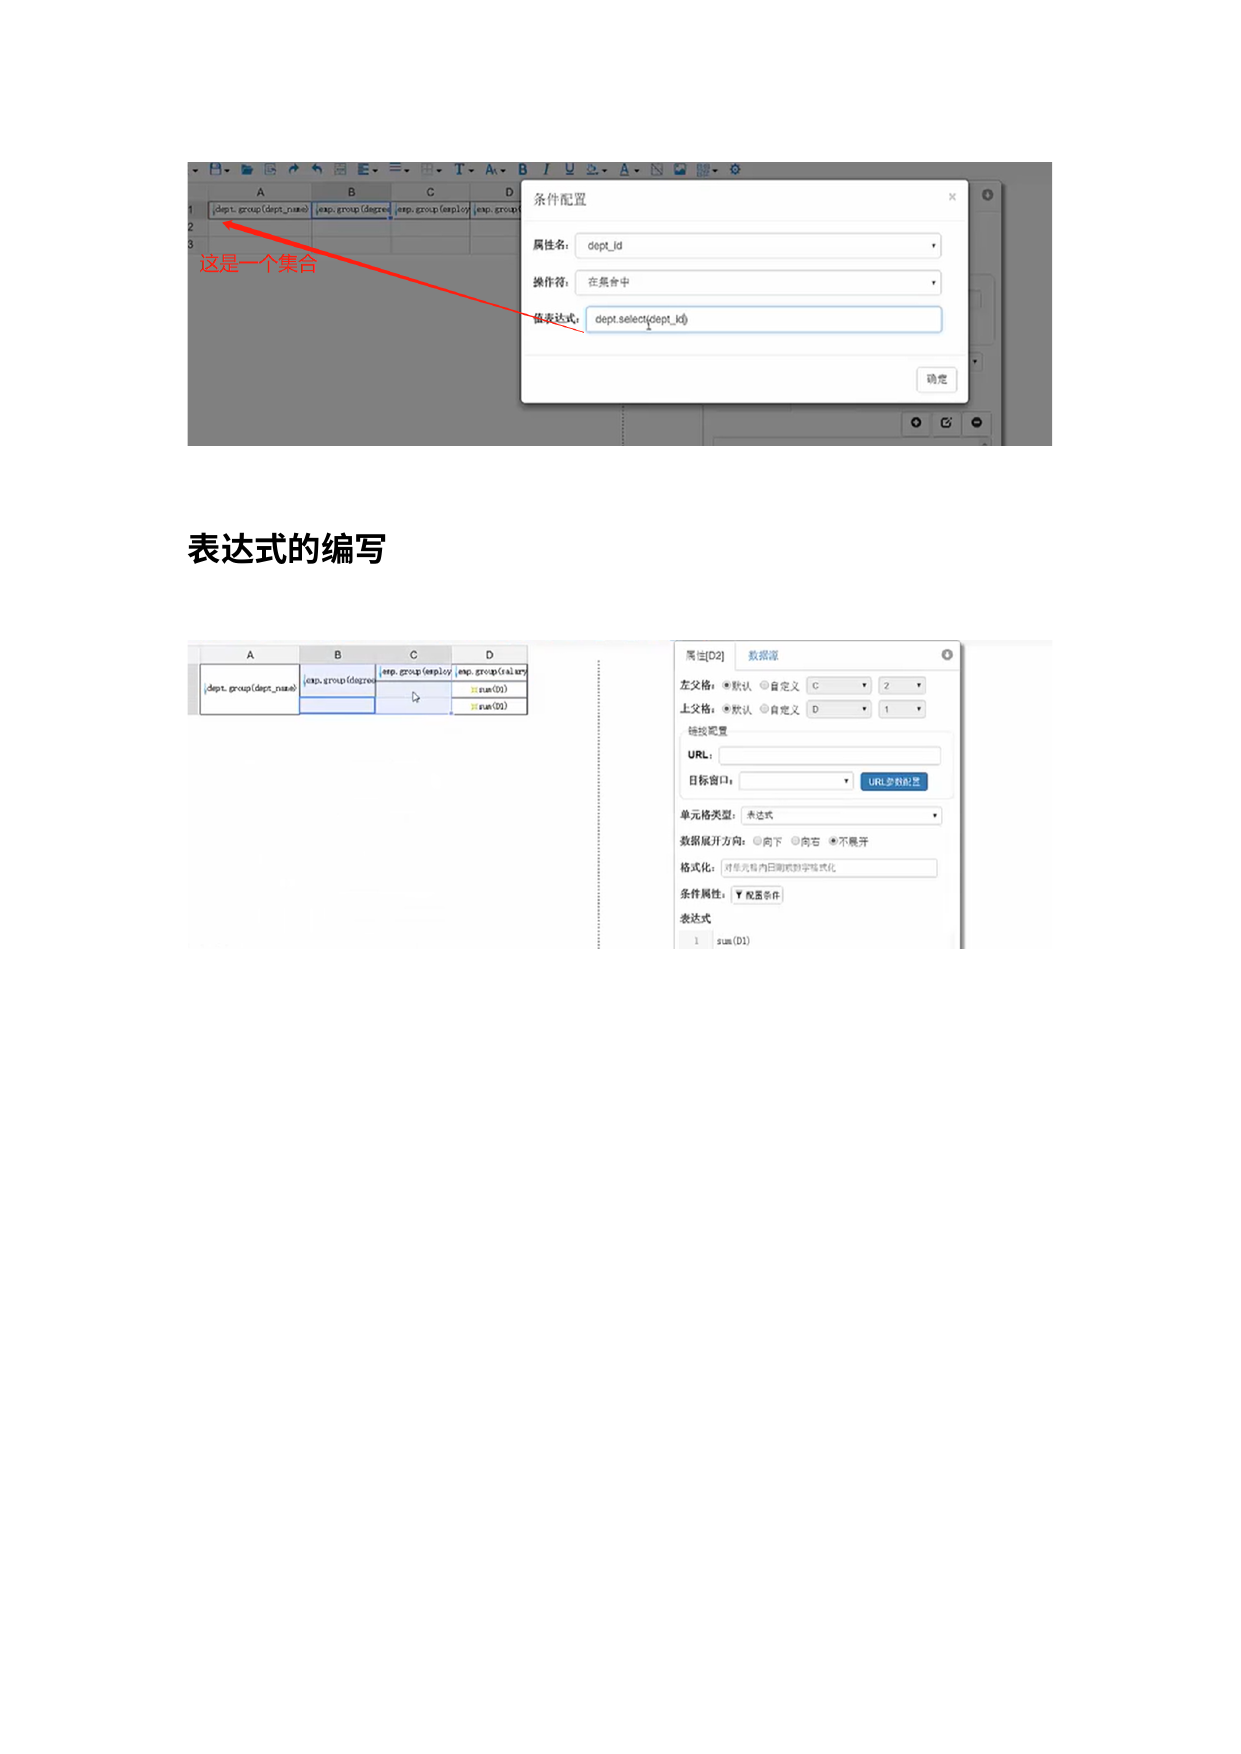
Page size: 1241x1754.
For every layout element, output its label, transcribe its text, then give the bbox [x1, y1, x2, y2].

picture [187, 162, 1053, 446]
subtitle 表达式的编写 [187, 514, 1053, 579]
picture [187, 640, 1053, 949]
